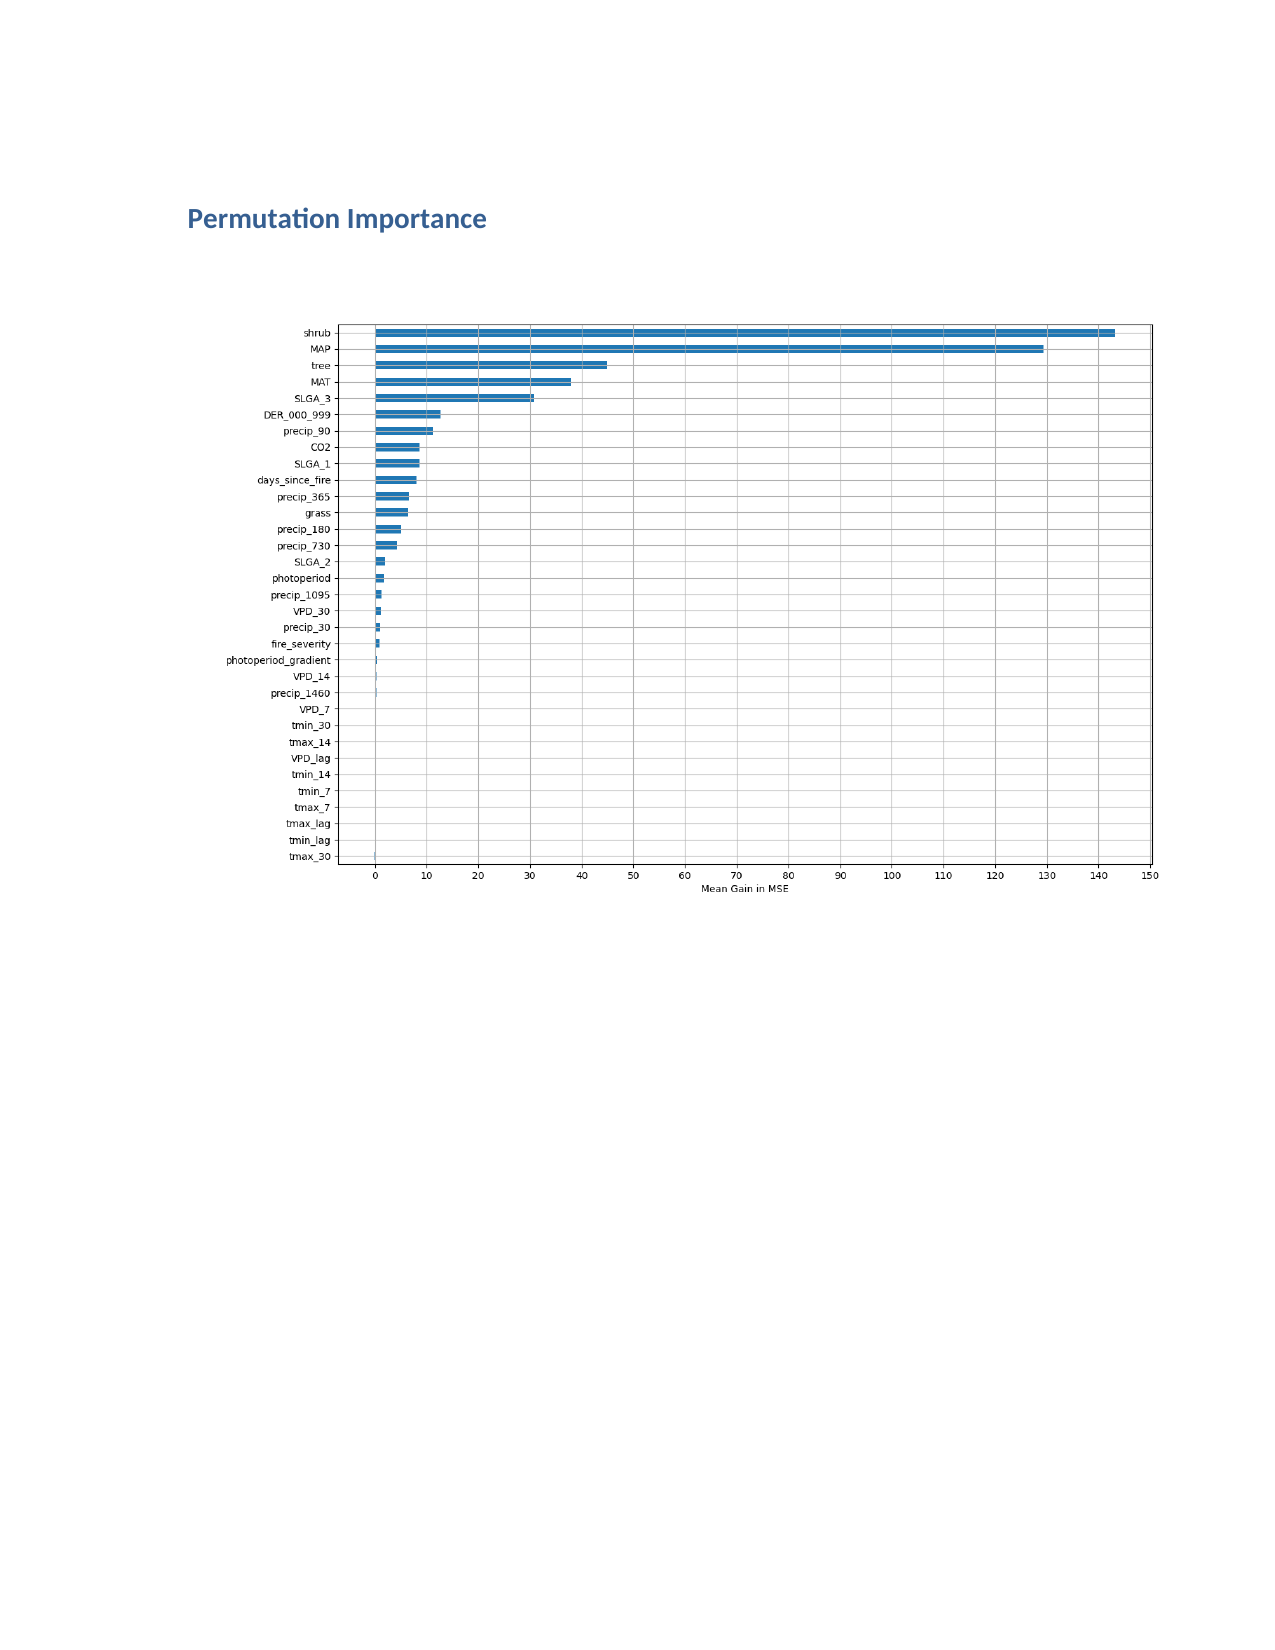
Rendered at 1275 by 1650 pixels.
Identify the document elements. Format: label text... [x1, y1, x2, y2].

subtitle Permutation Importance [187, 200, 1087, 236]
picture [206, 241, 1257, 941]
